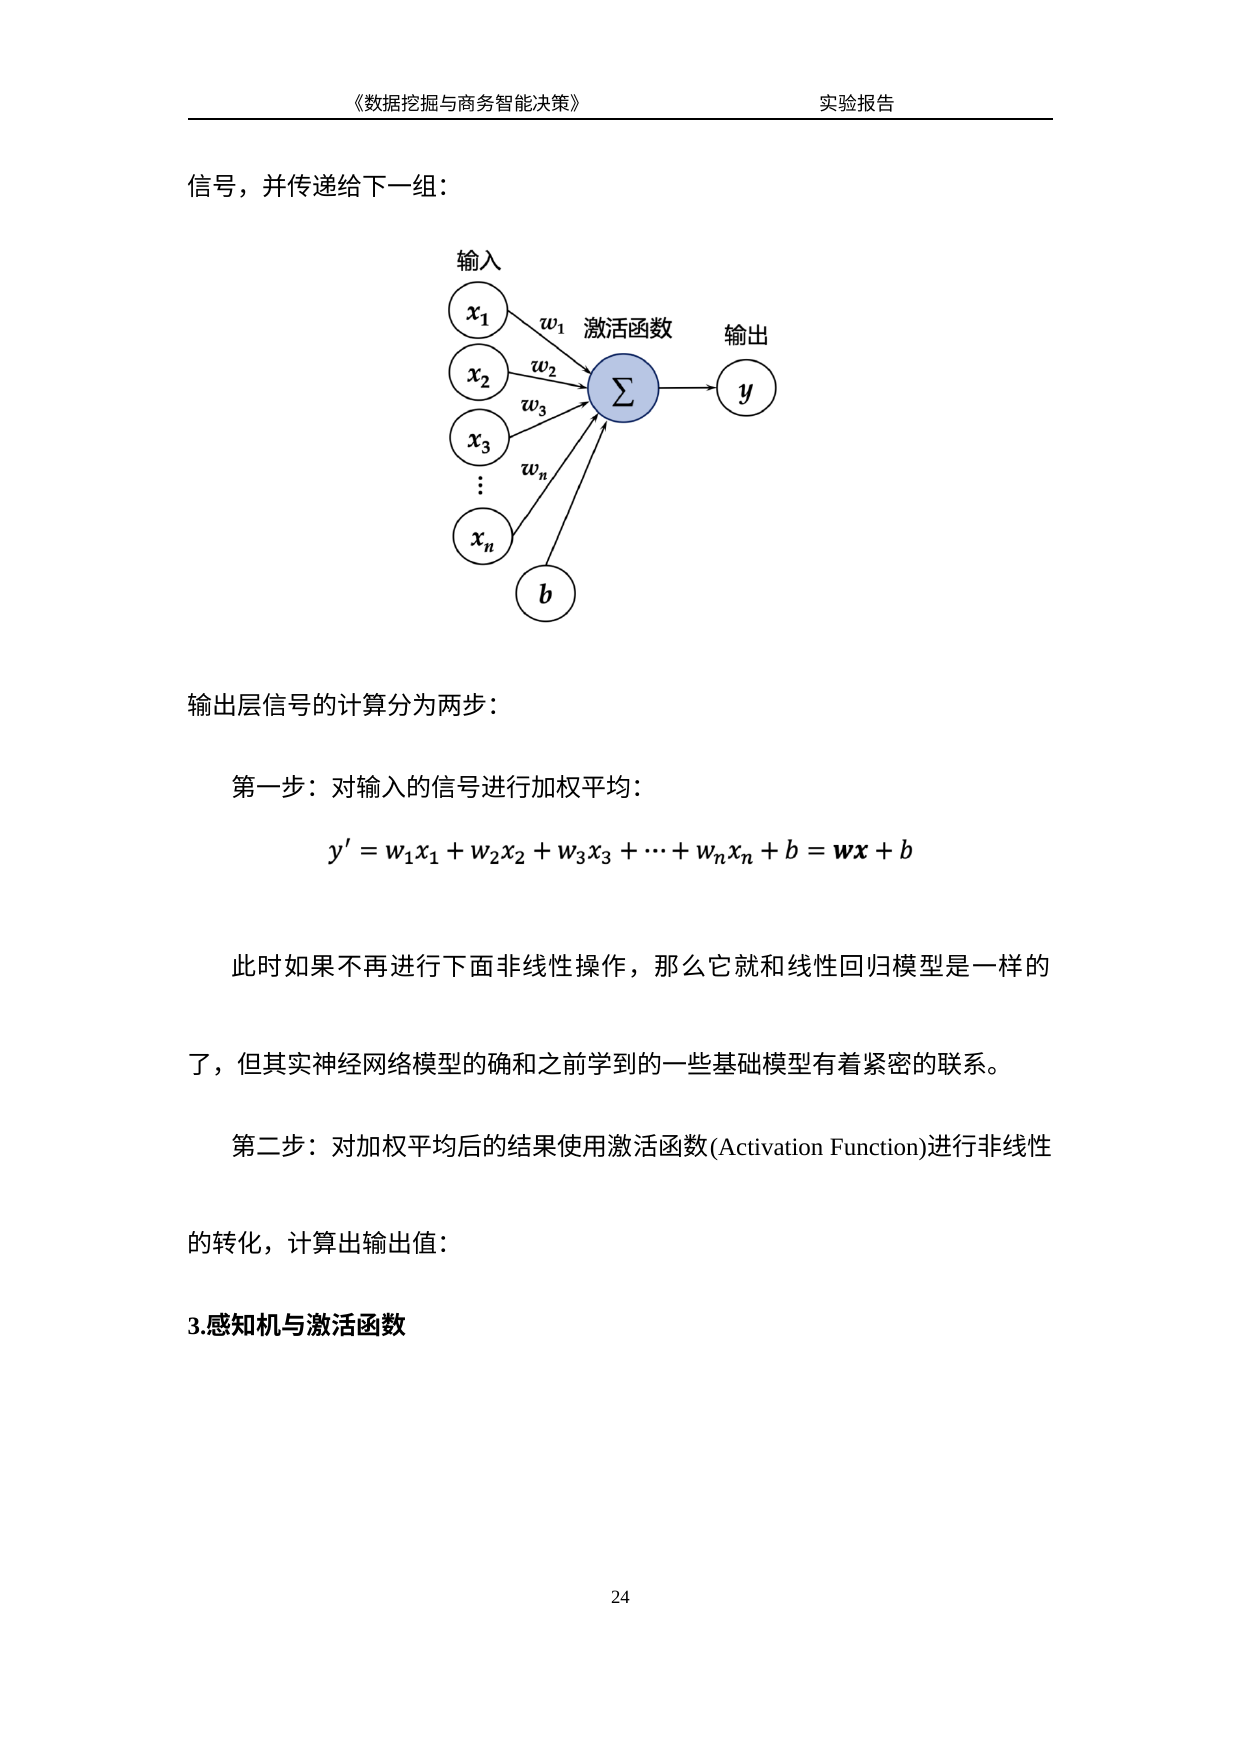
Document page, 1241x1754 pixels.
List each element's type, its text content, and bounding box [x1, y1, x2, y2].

list 此时如果不再进行下面非线性操作，那么它就和线性回归模型是一样的了，但其实神经网络模型的确和之前学到的一些基础模型有着紧密的联系。 [187, 836, 1053, 1096]
picture [187, 835, 1051, 884]
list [187, 153, 1053, 218]
picture [431, 235, 809, 638]
list 第一步：对输入的信号进行加权平均： [187, 754, 1053, 819]
list 3.感知机与激活函数 [187, 1292, 1053, 1357]
list 输出层信号的计算分为两步： [187, 672, 1053, 737]
list 第二步：对加权平均后的结果使用激活函数(Activation Function)进行非线性的转化，计算出输出值： [187, 1113, 1053, 1275]
